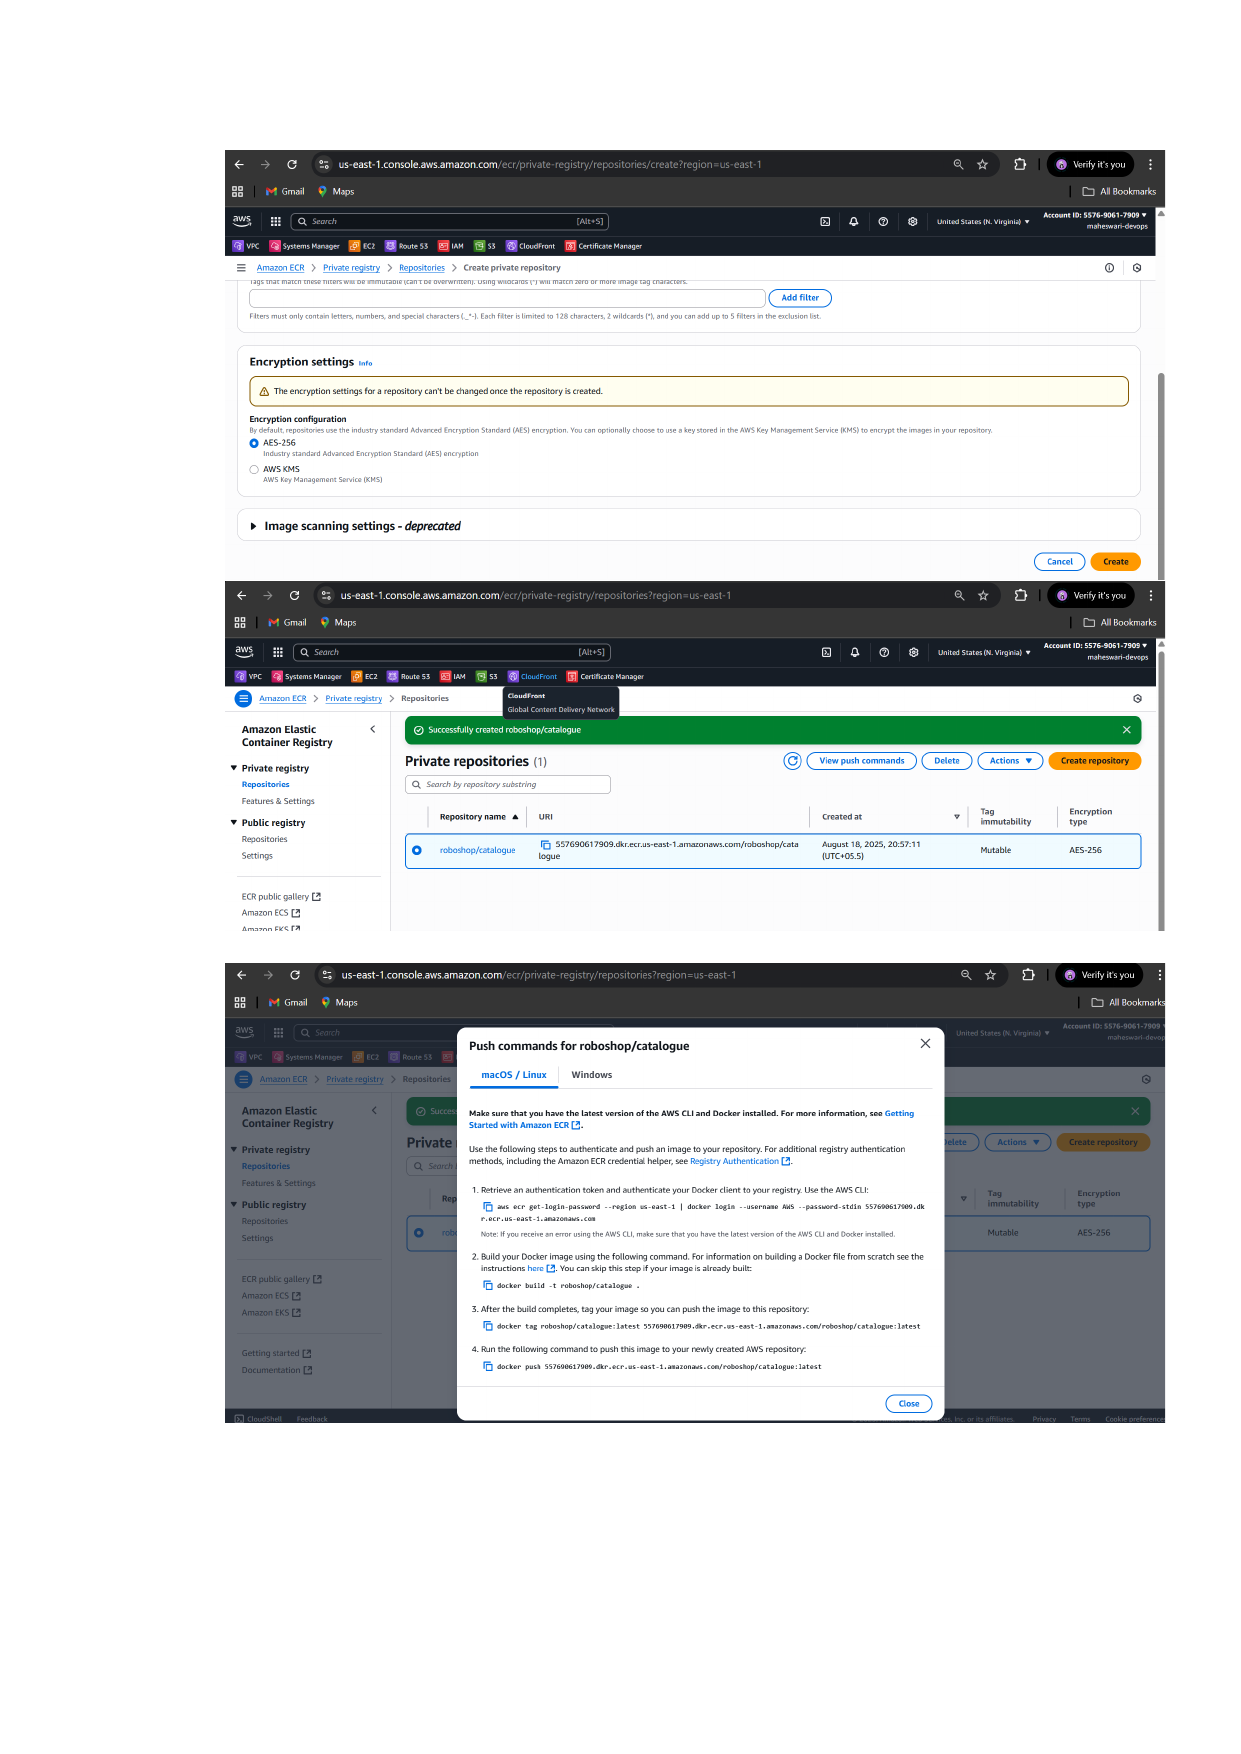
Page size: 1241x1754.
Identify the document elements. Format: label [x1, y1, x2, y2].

picture [225, 581, 1166, 931]
picture [225, 150, 1166, 580]
picture [225, 963, 1166, 1423]
